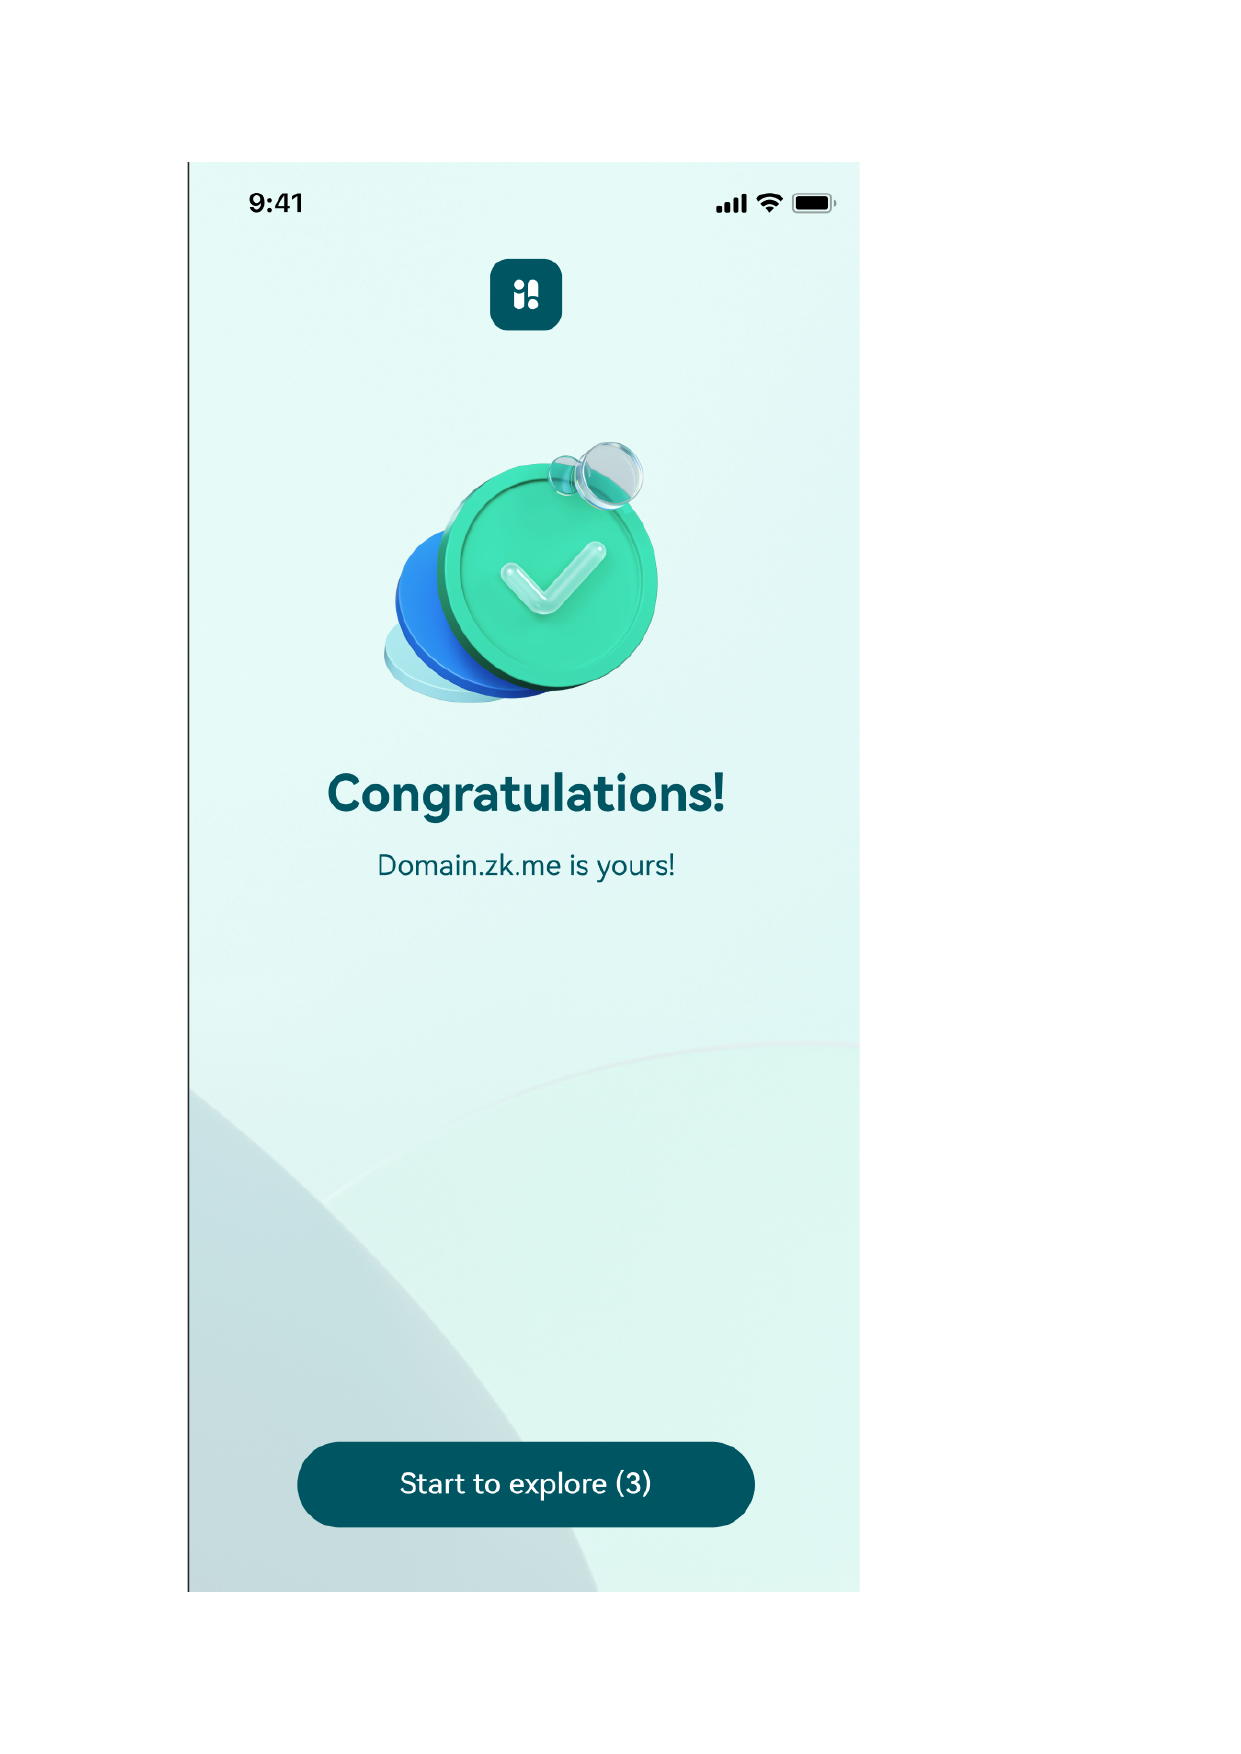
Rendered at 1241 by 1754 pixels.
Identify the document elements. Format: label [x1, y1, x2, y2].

picture [187, 162, 860, 1592]
